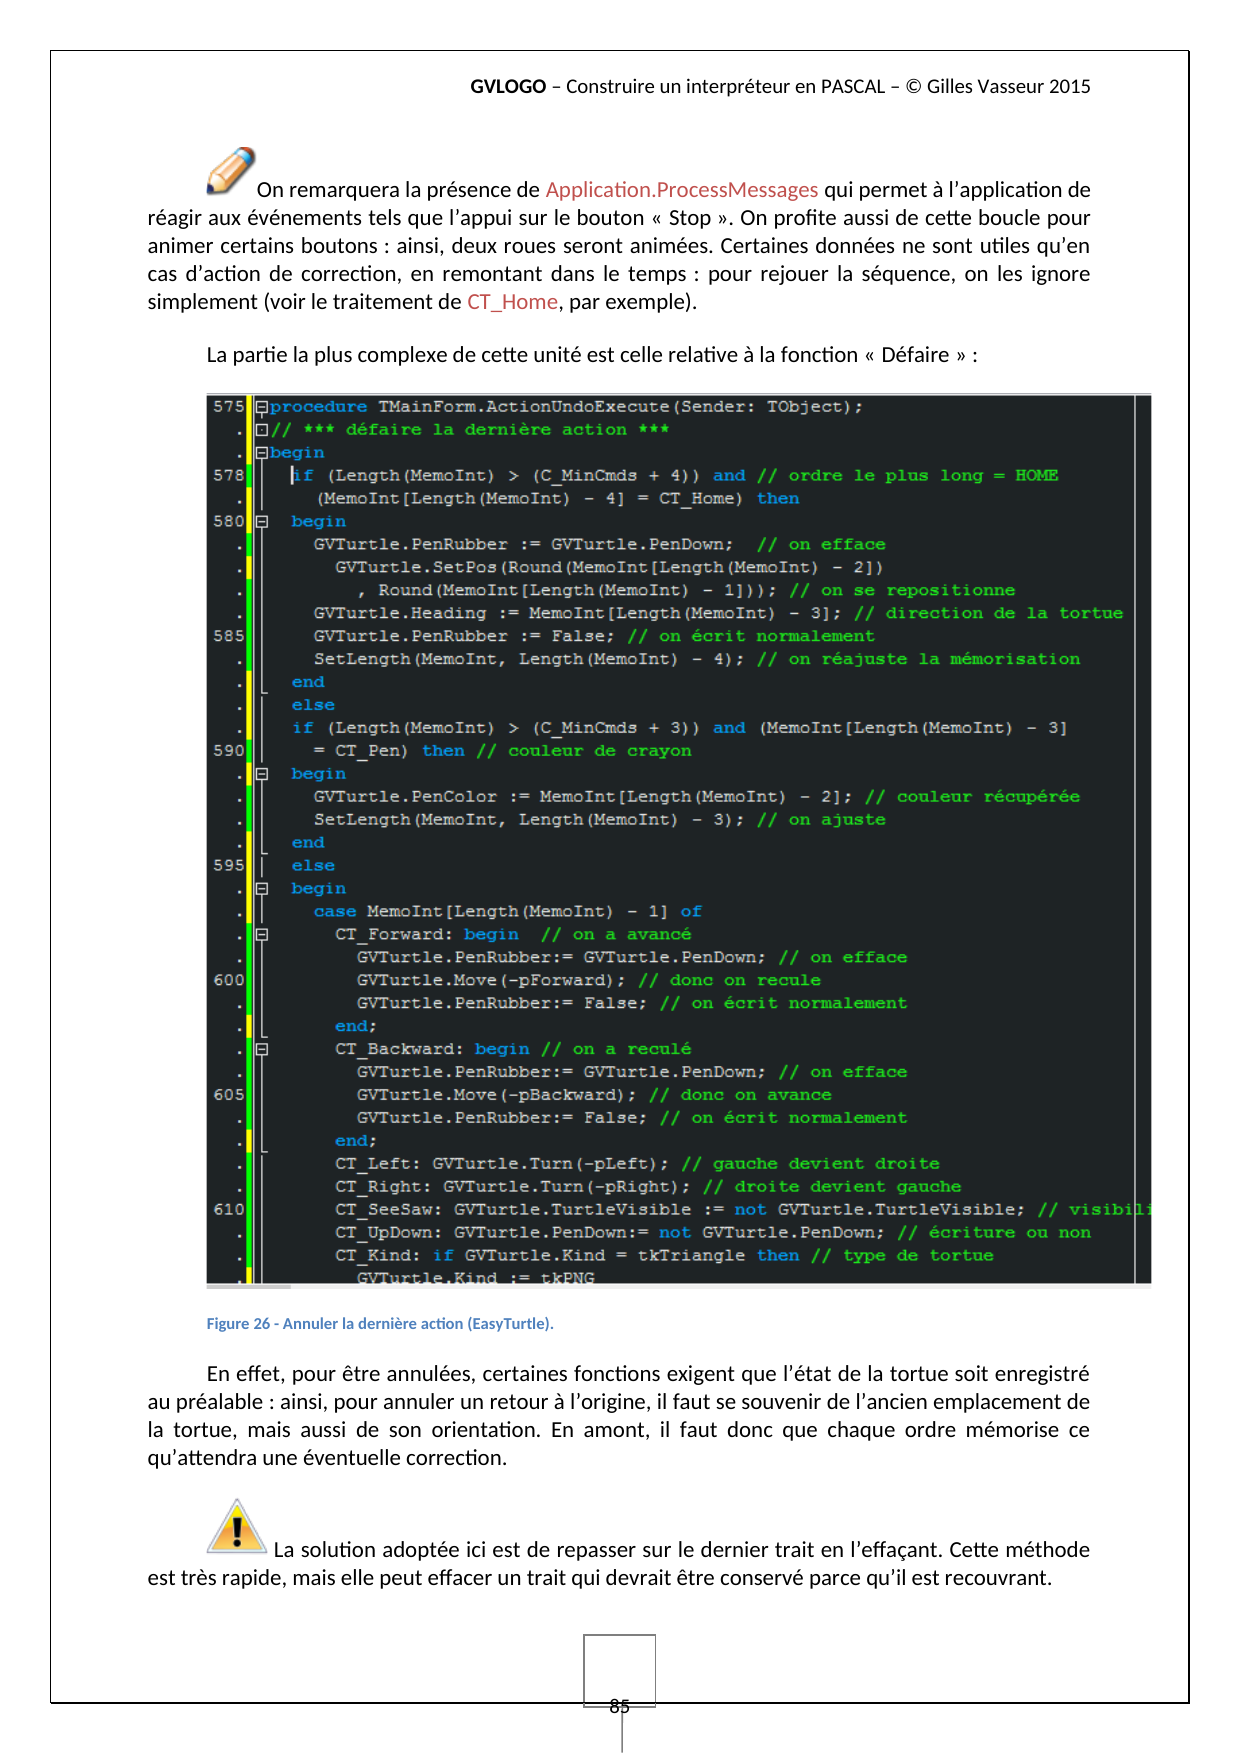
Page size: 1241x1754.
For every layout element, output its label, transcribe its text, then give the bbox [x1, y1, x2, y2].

text La partie la plus complexe de cette unité est celle relative à la fonction « Défaire » : [147, 340, 1092, 368]
text Figure 26 - Annuler la dernière action (EasyTurtle). [147, 1314, 1092, 1334]
picture [206, 1496, 268, 1557]
picture [206, 147, 257, 198]
text La solution adoptée ici est de repasser sur le dernier trait en l’effaçant. Cette méthode est très rapide, mais elle peut effacer un trait qui devrait être conservé parce qu’il est recouvrant. [147, 1496, 1092, 1591]
text En effet, pour être annulées, certaines fonctions exigent que l’état de la tortue soit enregistré au préalable : ainsi, pour annuler un retour à l’origine, il faut se souvenir de l’ancien emplacement de la tortue, mais aussi de son orientation. En amont, il faut donc que chaque ordre mémorise ce qu’attendra une éventuelle correction. [147, 1359, 1092, 1471]
picture [206, 393, 1152, 1289]
text On remarquera la présence de Application.ProcessMessages qui permet à l’application de réagir aux événements tels que l’appui sur le bouton « Stop ». On profite aussi de cette boucle pour animer certains boutons : ainsi, deux roues seront animées. Certaines données ne sont utiles qu’en cas d’action de correction, en remontant dans le temps : pour rejouer la séquence, on les ignore simplement (voir le traitement de CT_Home, par exemple). [147, 148, 1092, 315]
